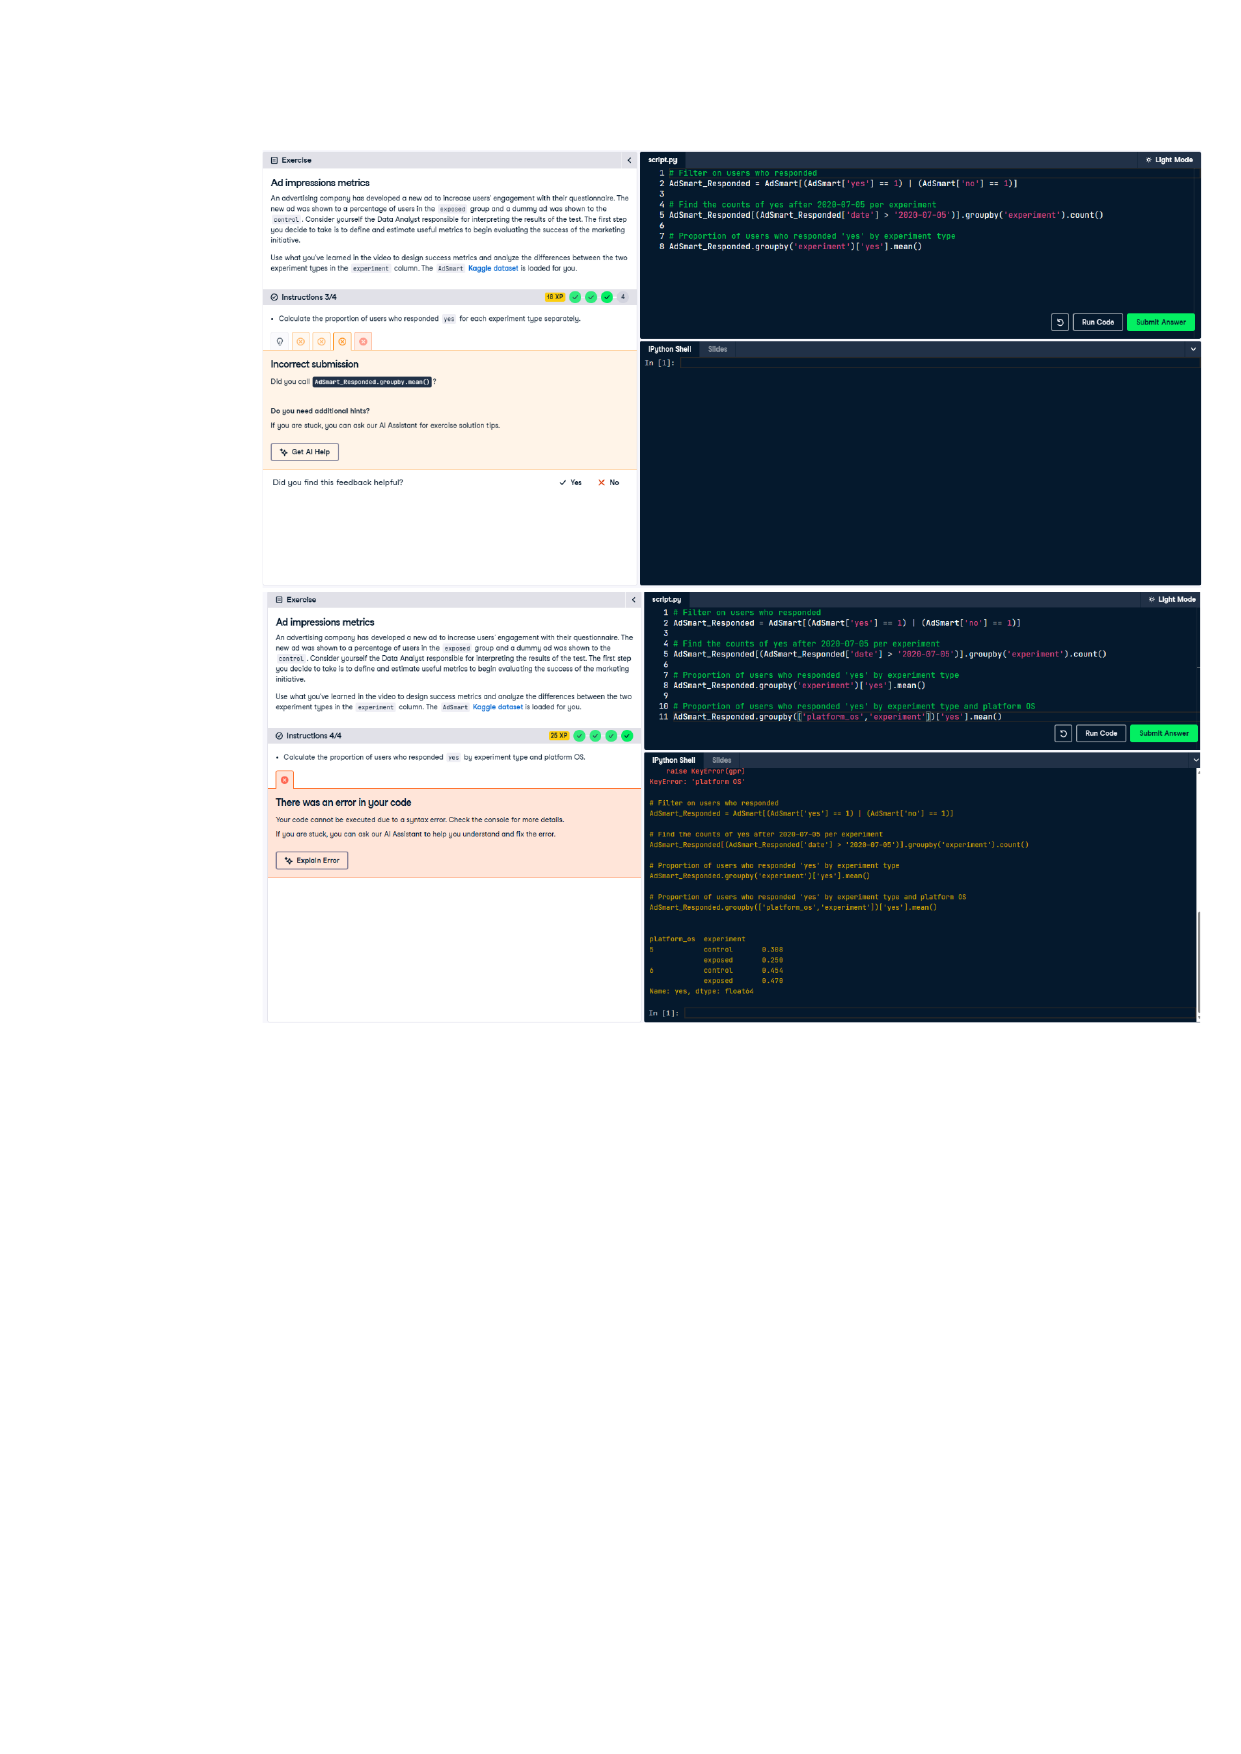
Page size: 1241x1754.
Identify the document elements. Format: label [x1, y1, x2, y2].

picture [262, 592, 1200, 1023]
picture [262, 150, 1202, 588]
